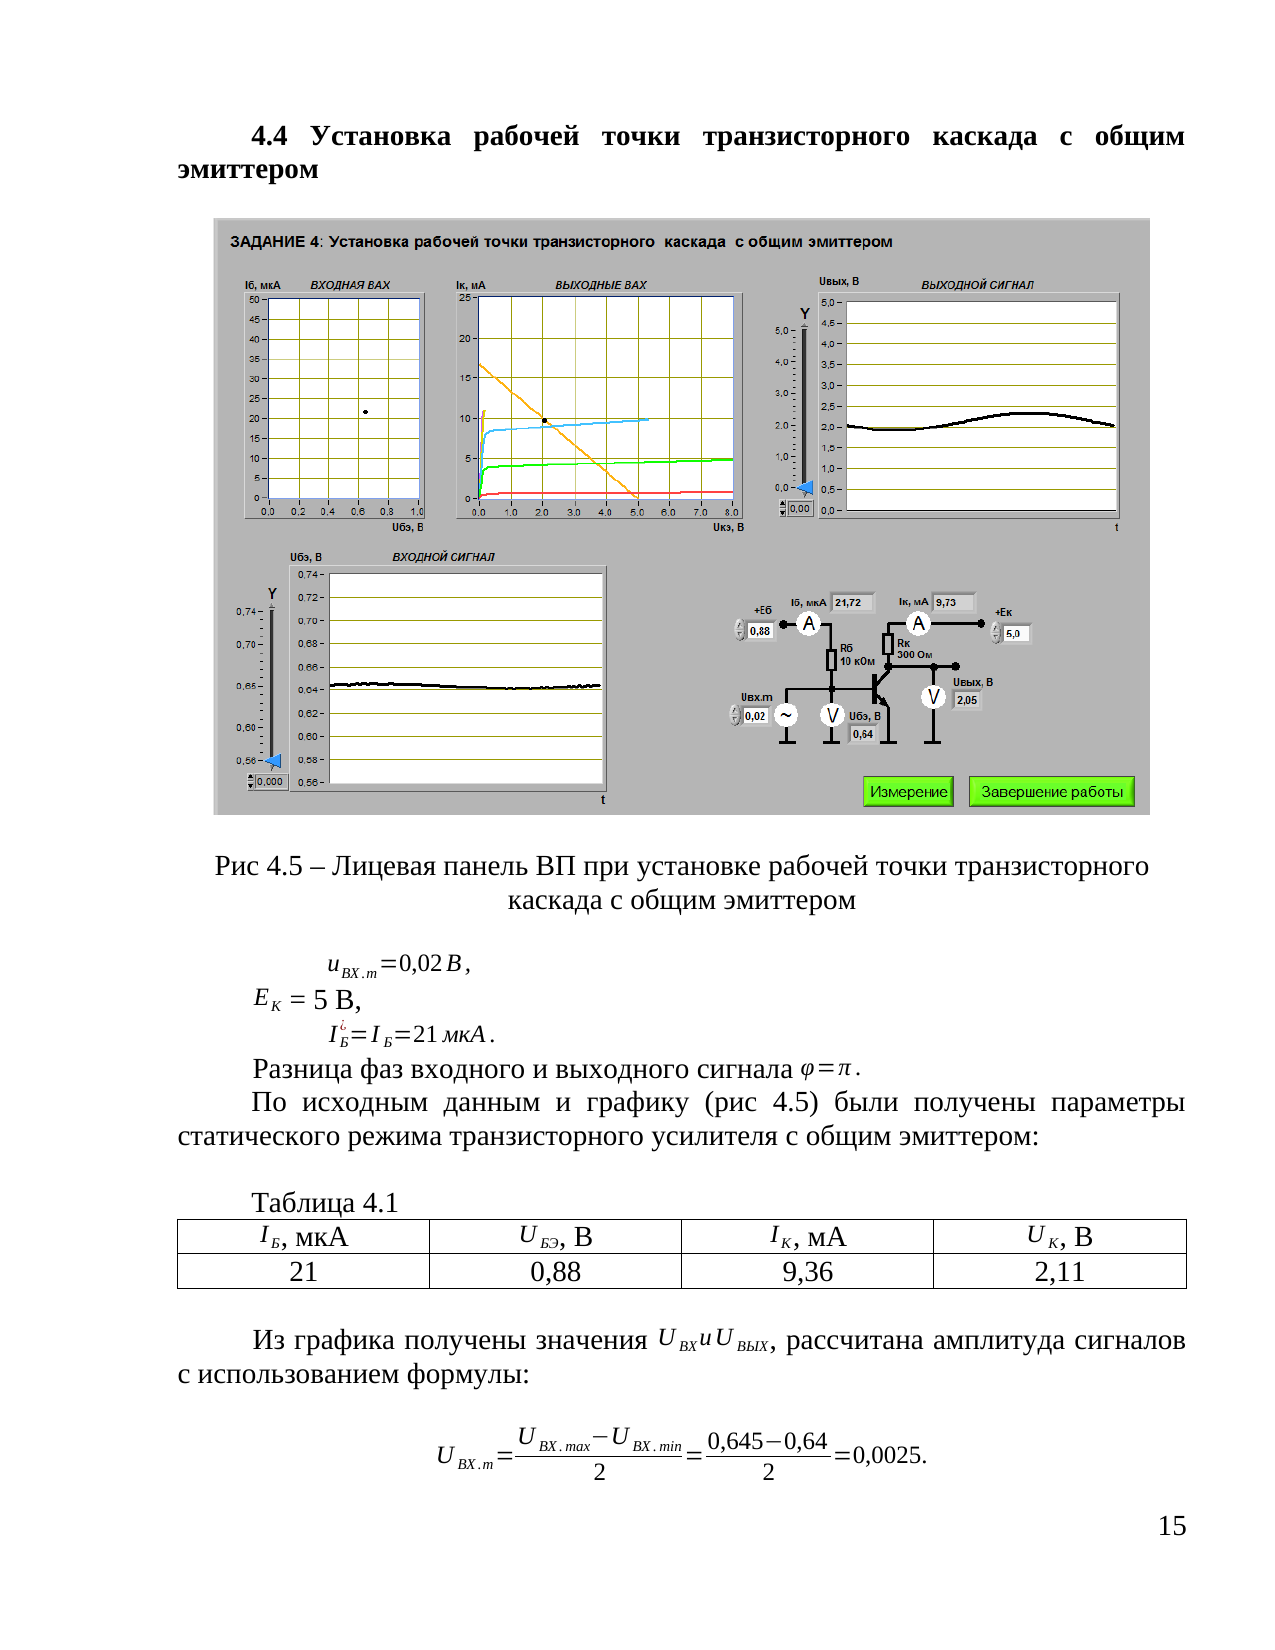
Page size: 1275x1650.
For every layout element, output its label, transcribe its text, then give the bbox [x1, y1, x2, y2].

table_cell 21 [178, 1254, 429, 1288]
text Рис 4.5 – Лицевая панель ВП при установке рабочей точки транзисторного каскада с общим эмиттером [177, 848, 1186, 915]
text Из графика получены значения , рассчитана амплитуда сигналов с использованием формулы: [177, 1322, 1186, 1389]
table_header , мА [682, 1220, 933, 1253]
picture [213, 218, 1150, 815]
text 4.4 Установка рабочей точки транзисторного каскада с общим эмиттером [177, 118, 1186, 185]
table_header , В [934, 1220, 1186, 1253]
table_header , В [430, 1220, 681, 1253]
text Разница фаз входного и выходного сигнала [177, 1051, 1186, 1084]
text Таблица 4.1 [177, 1185, 1186, 1218]
table_cell 2,11 [934, 1254, 1186, 1288]
text По исходным данным и графику (рис 4.5) были получены параметры статического режима транзисторного усилителя с общим эмиттером: [177, 1084, 1186, 1151]
table_cell 9,36 [682, 1254, 933, 1288]
table_cell 0,88 [430, 1254, 681, 1288]
text = 5 В, [177, 982, 1186, 1016]
table_header , мкА [178, 1220, 429, 1253]
